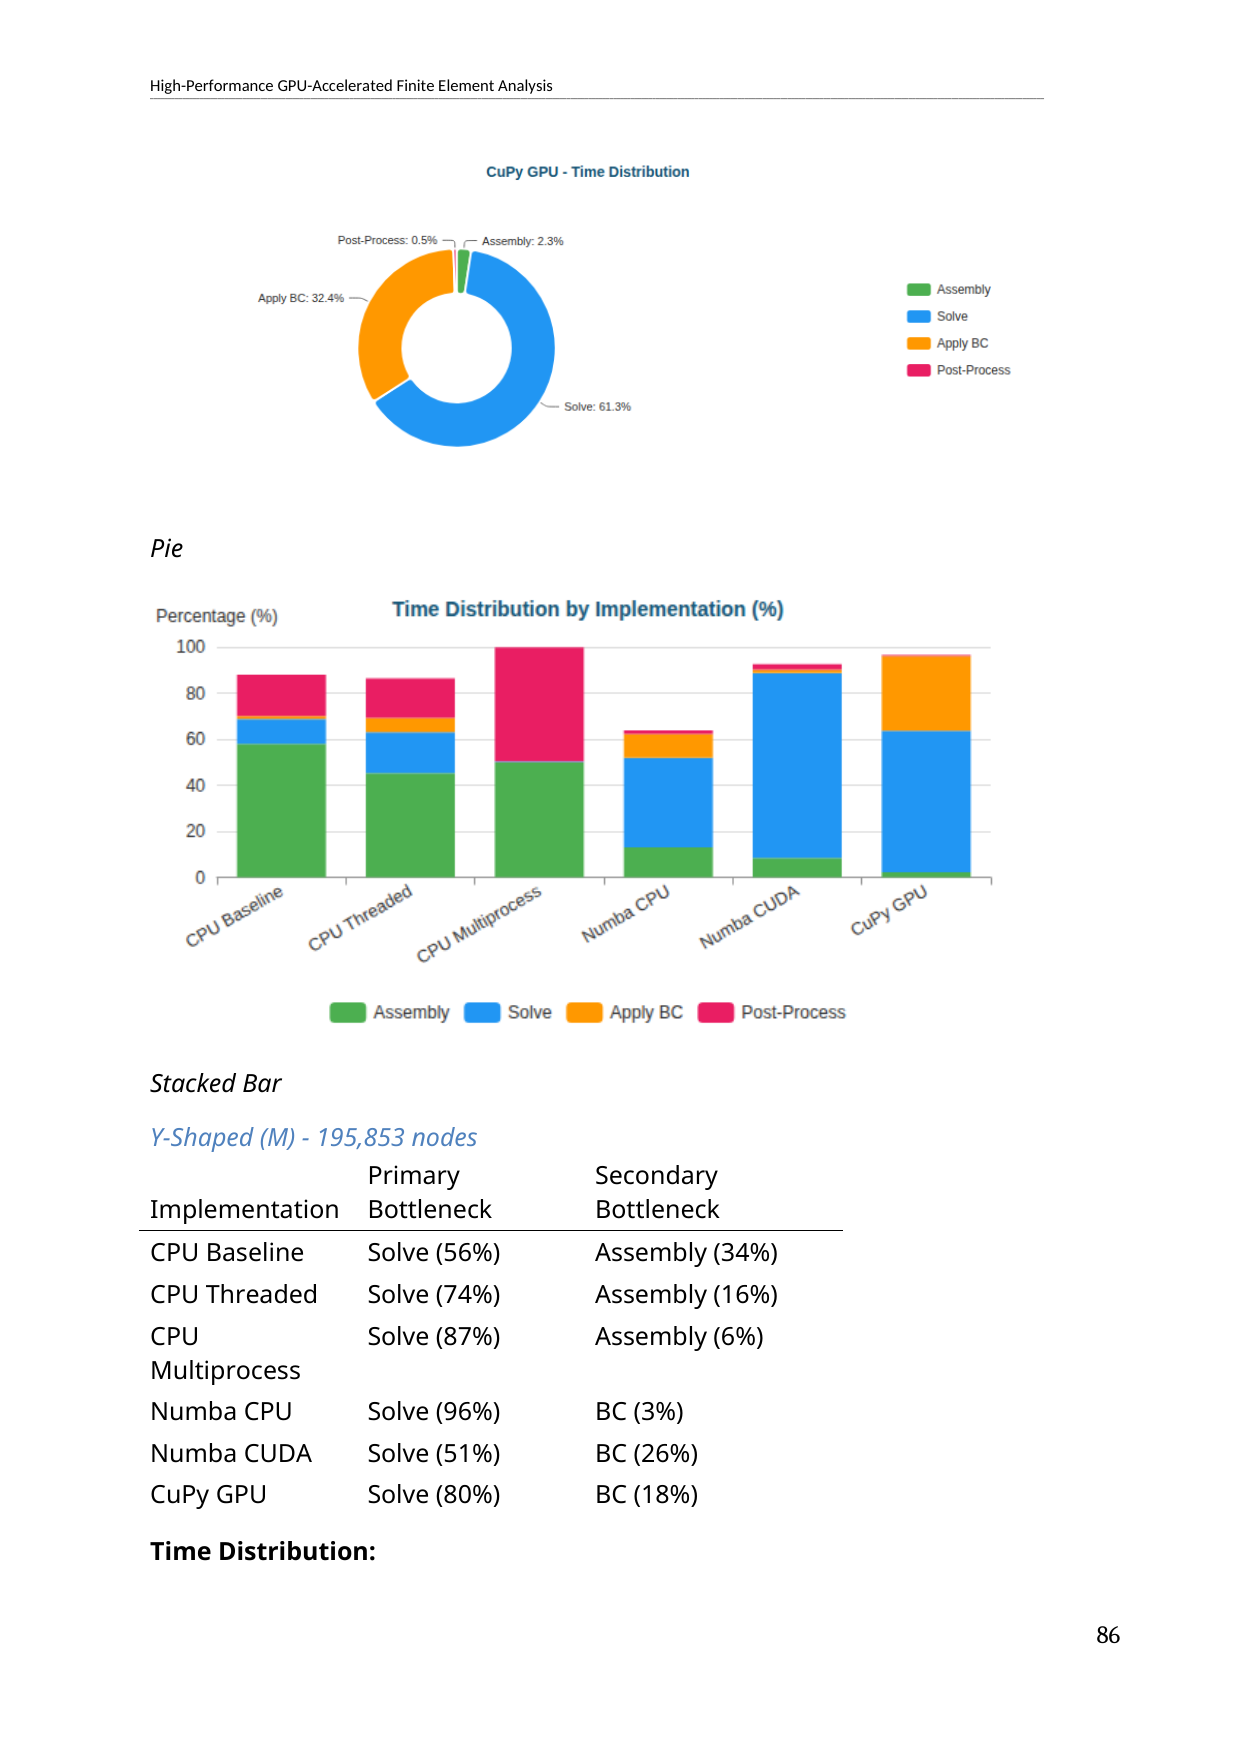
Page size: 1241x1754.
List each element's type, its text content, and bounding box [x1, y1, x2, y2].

picture [150, 577, 1025, 1045]
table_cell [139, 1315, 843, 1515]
picture [150, 150, 1025, 511]
text Time Distribution: [150, 1533, 1120, 1568]
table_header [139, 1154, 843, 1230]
subtitle Y-Shaped (M) - 195,853 nodes [150, 1120, 1120, 1154]
text Stacked Bar [150, 1065, 1120, 1099]
text Pie [150, 531, 1120, 565]
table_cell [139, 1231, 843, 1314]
